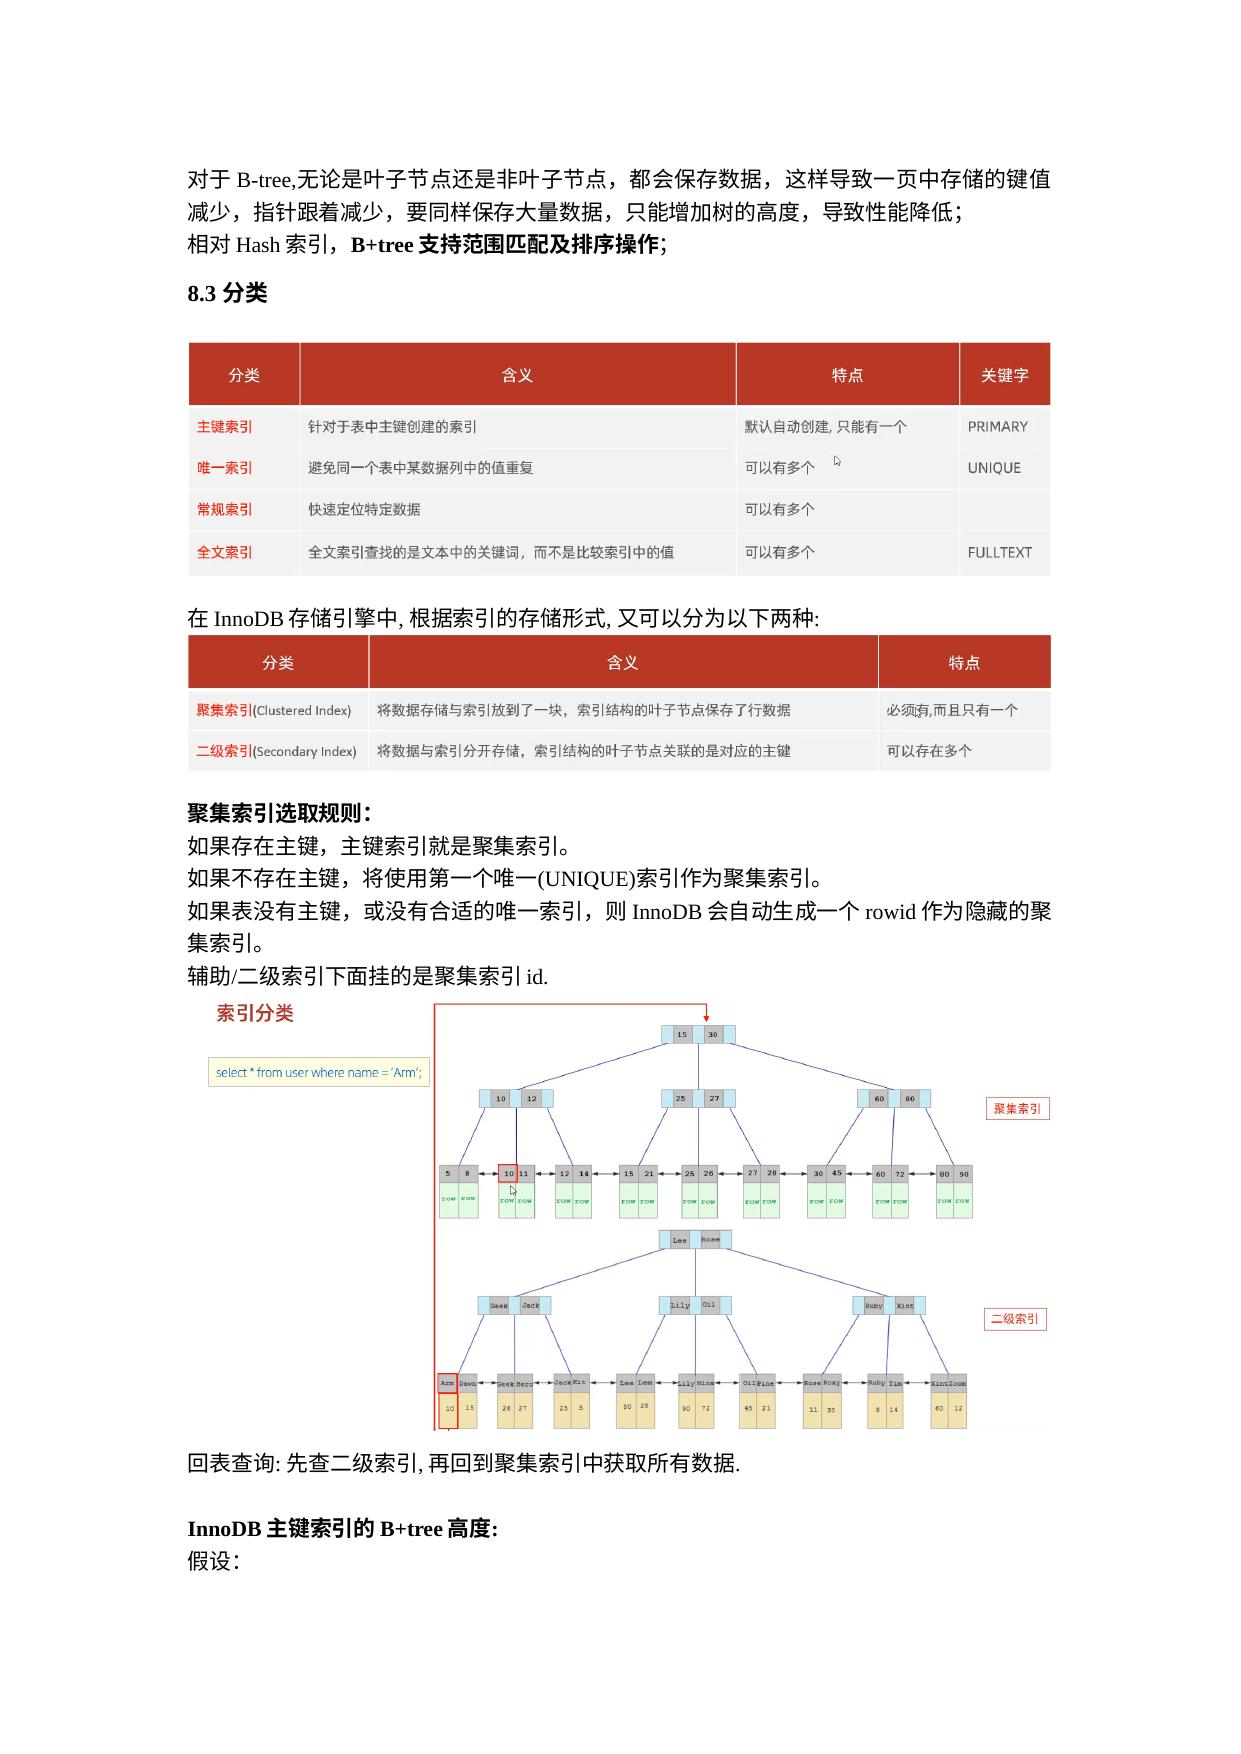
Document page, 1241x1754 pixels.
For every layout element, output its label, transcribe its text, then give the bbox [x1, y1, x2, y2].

text 回表查询: 先查二级索引, 再回到聚集索引中获取所有数据. [187, 1446, 1053, 1478]
text 在InnoDB存储引擎中, 根据索引的存储形式, 又可以分为以下两种: [187, 601, 1053, 633]
picture [187, 341, 1053, 578]
text 对于B-tree,无论是叶子节点还是非叶子节点，都会保存数据，这样导致一页中存储的键值减少，指针跟着减少，要同样保存大量数据，只能增加树的高度，导致性能降低； [187, 162, 1053, 227]
text 假设： [187, 1543, 1053, 1576]
subtitle 8.3 分类 [187, 259, 1053, 324]
picture [187, 991, 1053, 1431]
text 如果表没有主键，或没有合适的唯一索引，则InnoDB会自动生成一个rowid作为隐藏的聚集索引。 [187, 893, 1053, 958]
picture [187, 633, 1053, 772]
text 辅助/二级索引下面挂的是聚集索引id. [187, 958, 1053, 991]
text 如果不存在主键，将使用第一个唯一(UNIQUE)索引作为聚集索引。 [187, 861, 1053, 893]
text InnoDB主键索引的B+tree高度: [187, 1511, 1053, 1543]
text 如果存在主键，主键索引就是聚集索引。 [187, 828, 1053, 861]
text 聚集索引选取规则： [187, 796, 1053, 828]
text 相对Hash索引，B+tree支持范围匹配及排序操作； [187, 227, 1053, 259]
